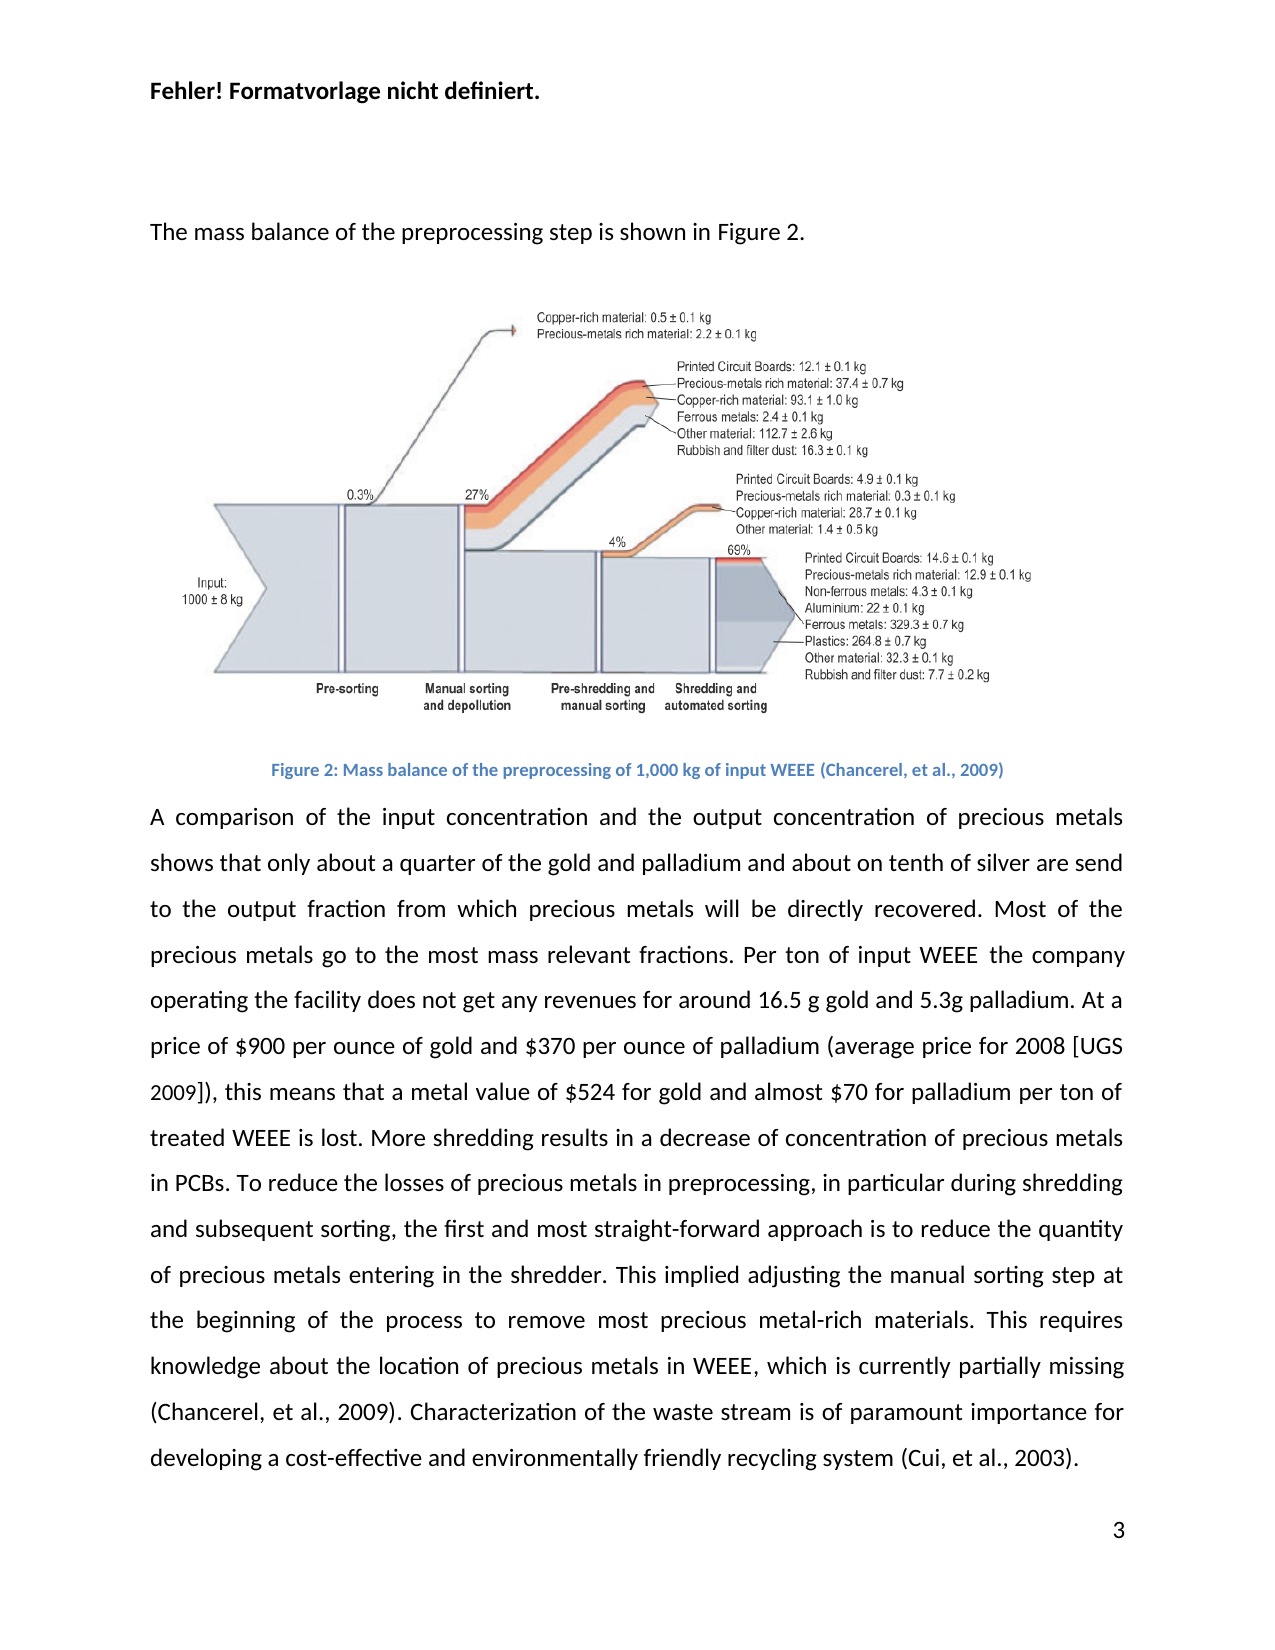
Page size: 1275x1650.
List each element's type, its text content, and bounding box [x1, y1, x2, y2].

text Figure 2: Mass balance of the preprocessing of 1,000 kg of input WEEE [150, 758, 1125, 781]
text A comparison of the input concentration and the output concentration of precious metals shows that only about a quarter of the gold and palladium and about on tenth of silver are send to the output fraction from which precious metals will be directly recovered. Most of the precious metals go to the most mass relevant fractions. Per ton of input WEEE the company operating the facility does not get any revenues for around 16.5 g gold and 5.3g palladium. At a price of $900 per ounce of gold and $370 per ounce of palladium (average price for 2008 [UGS 2009]), this means that a metal value of $524 for gold and almost $70 for palladium per ton of treated WEEE is lost. More shredding results in a decrease of concentration of precious metals in PCBs. To reduce the losses of precious metals in preprocessing, in particular during shredding and subsequent sorting, the first and most straight-forward approach is to reduce the quantity of precious metals entering in the shredder. This implied adjusting the manual sorting step at the beginning of the process to remove most precious metal-rich materials. This requires knowledge about the location of precious metals in WEEE, which is currently partially missing . Characterization of the waste stream is of paramount importance for developing a cost-effective and environmentally friendly recycling system . [150, 802, 1125, 1472]
picture [150, 283, 1054, 722]
text The mass balance of the preprocessing step is shown in Figure 2. [150, 217, 1125, 247]
